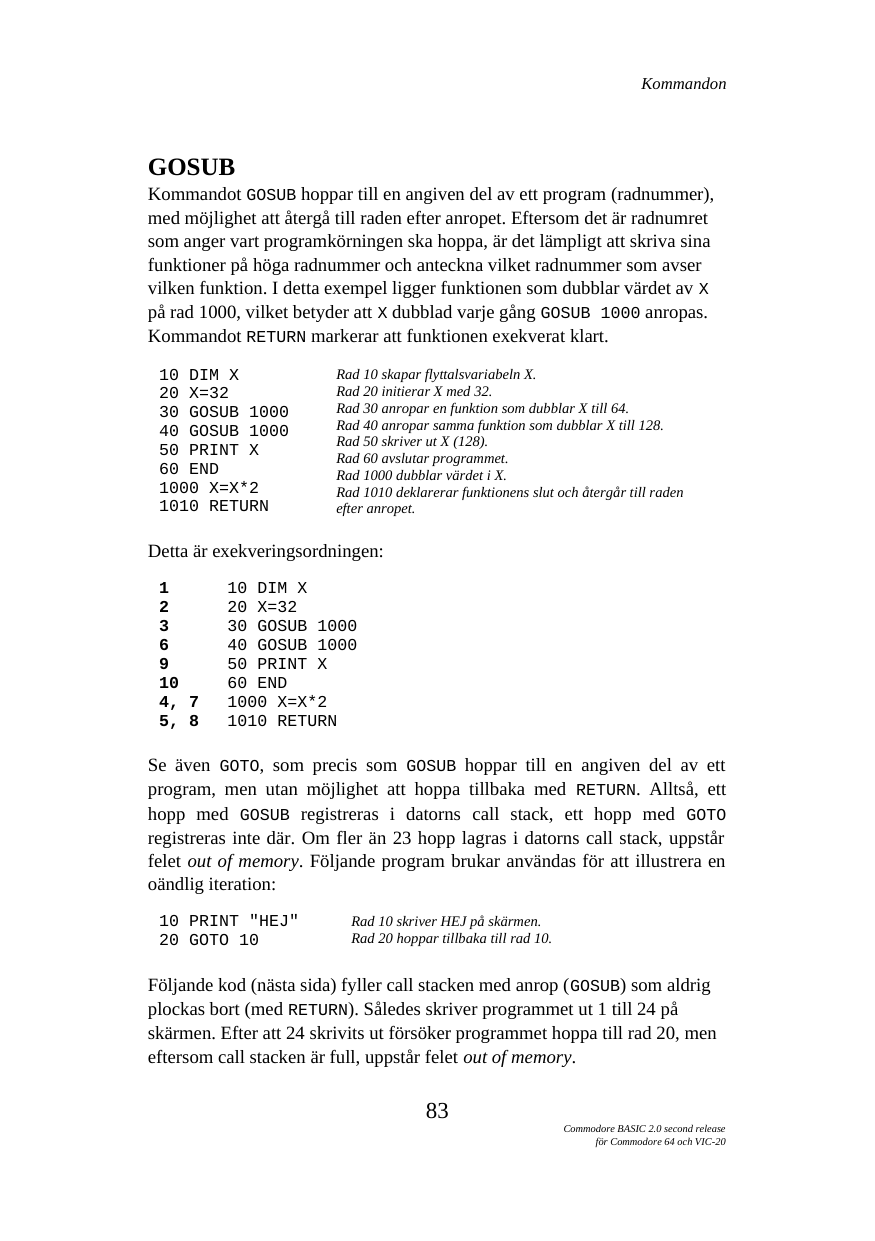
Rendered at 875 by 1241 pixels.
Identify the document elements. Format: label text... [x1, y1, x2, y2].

text Följande kod (nästa sida) fyller call stacken med anrop (GOSUB) som aldrig plockas bort (med RETURN). Således skriver programmet ut 1 till 24 på skärmen. Efter att 24 skrivits ut försöker programmet hoppa till rad 20, men eftersom call stacken är full, uppstår felet out of memory. [148, 951, 726, 1067]
table_header 10 PRINT "HEJ" 20 GOTO 10 [148, 913, 340, 951]
subtitle GOSUB [148, 152, 726, 181]
table_header 10 DIM X 20 X=32 30 GOSUB 1000 40 GOSUB 1000 50 PRINT X 60 END 1000 X=X*2 1010 RETURN [216, 580, 726, 731]
table_header 10 DIM X 20 X=32 30 GOSUB 1000 40 GOSUB 1000 50 PRINT X 60 END 1000 X=X*2 1010 RETURN [148, 366, 325, 517]
table_header Rad 10 skriver HEJ på skärmen. Rad 20 hoppar tillbaka till rad 10. [340, 913, 726, 951]
text Kommandot GOSUB hoppar till en angiven del av ett program (radnummer), med möjlighet att återgå till raden efter anropet. Eftersom det är radnumret som anger vart programkörningen ska hoppa, är det lämpligt att skriva sina funktioner på höga radnummer och anteckna vilket radnummer som avser vilken funktion. I detta exempel ligger funktionen som dubblar värdet av X på rad 1000, vilket betyder att X dubblad varje gång GOSUB 1000 anropas. Kommandot RETURN markerar att funktionen exekverat klart. [148, 183, 726, 348]
text Detta är exekveringsordningen: [148, 517, 726, 562]
table_header 1 2 3 6 9 10 4, 7 5, 8 [148, 580, 216, 731]
table_header Rad 10 skapar flyttalsvariabeln X. Rad 20 initierar X med 32. Rad 30 anropar en funktion som dubblar X till 64. Rad 40 anropar samma funktion som dubblar X till 128. Rad 50 skriver ut X (128). Rad 60 avslutar programmet. Rad 1000 dubblar värdet i X. Rad 1010 deklarerar funktionens slut och återgår till raden efter anropet. [325, 366, 726, 517]
text Se även GOTO, som precis som GOSUB hoppar till en angiven del av ett program, men utan möjlighet att hoppa tillbaka med RETURN. Alltså, ett hopp med GOSUB registreras i datorns call stack, ett hopp med GOTO registreras inte där. Om fler än 23 hopp lagras i datorns call stack, uppstår felet out of memory. Följande program brukar användas för att illustrera en oändlig iteration: [148, 731, 726, 895]
